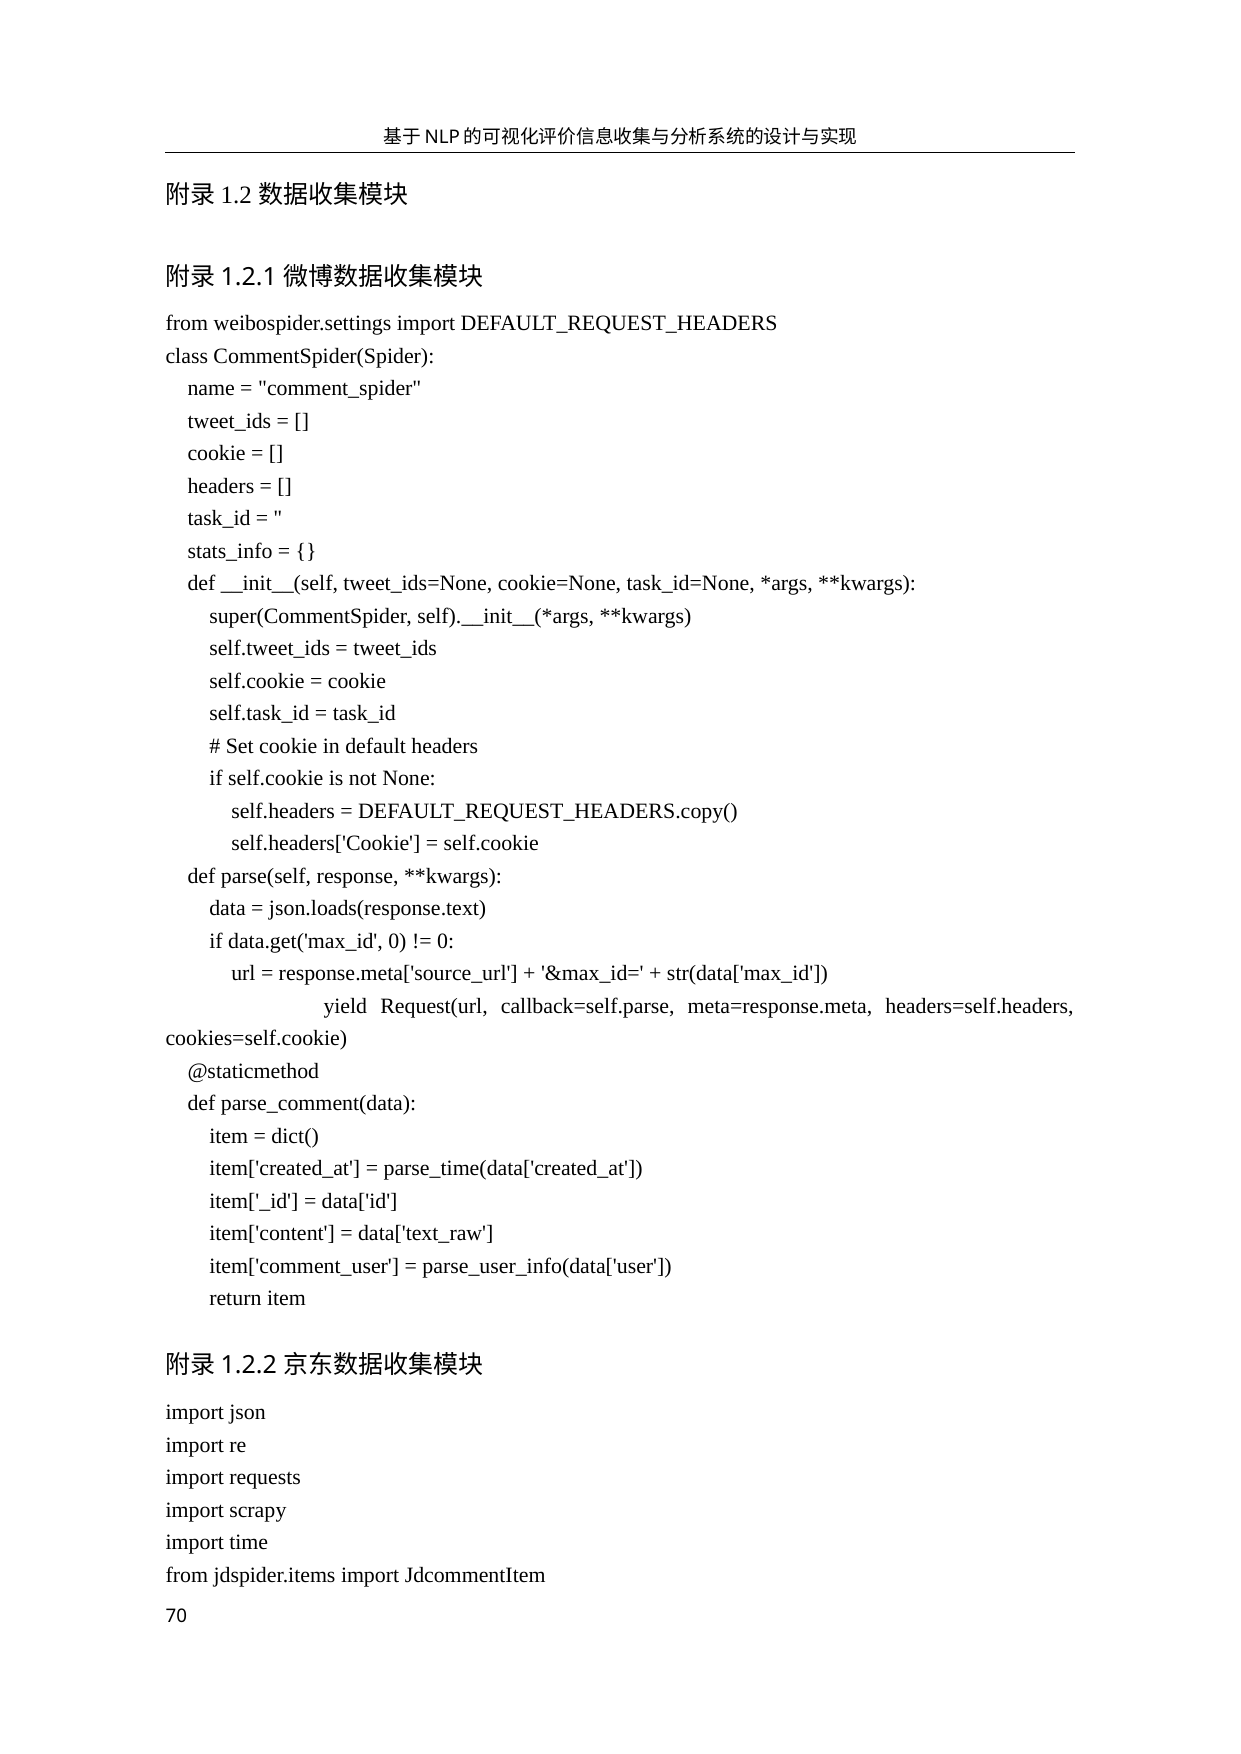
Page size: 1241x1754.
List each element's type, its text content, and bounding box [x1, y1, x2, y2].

text import scrapy [165, 1493, 1075, 1525]
text url = response.meta['source_url'] + '&max_id=' + str(data['max_id']) [165, 957, 1075, 989]
text task_id = '' [165, 502, 1075, 534]
text def parse_comment(data): [165, 1087, 1075, 1119]
text item['created_at'] = parse_time(data['created_at']) [165, 1152, 1075, 1184]
text self.task_id = task_id [165, 697, 1075, 729]
text @staticmethod [165, 1054, 1075, 1087]
subtitle 附录1.2 数据收集模块 [165, 160, 1075, 225]
text self.tweet_ids = tweet_ids [165, 632, 1075, 664]
text cookie = [] [165, 437, 1075, 469]
text self.cookie = cookie [165, 664, 1075, 697]
subtitle 附录1.2.2 京东数据收集模块 [165, 1330, 1075, 1395]
text super(CommentSpider, self).__init__(*args, **kwargs) [165, 599, 1075, 632]
text tweet_ids = [] [165, 404, 1075, 437]
text if data.get('max_id', 0) != 0: [165, 924, 1075, 957]
text def parse(self, response, **kwargs): [165, 859, 1075, 892]
text # Set cookie in default headers [165, 729, 1075, 762]
text import re [165, 1428, 1075, 1460]
text def __init__(self, tweet_ids=None, cookie=None, task_id=None, *args, **kwargs): [165, 567, 1075, 599]
text headers = [] [165, 469, 1075, 502]
text import requests [165, 1460, 1075, 1493]
text data = json.loads(response.text) [165, 892, 1075, 924]
text self.headers = DEFAULT_REQUEST_HEADERS.copy() [165, 794, 1075, 827]
text return item [165, 1282, 1075, 1314]
text import json [165, 1395, 1075, 1428]
text from weibospider.settings import DEFAULT_REQUEST_HEADERS [165, 307, 1075, 339]
text import time [165, 1525, 1075, 1558]
text class CommentSpider(Spider): [165, 339, 1075, 372]
text item['comment_user'] = parse_user_info(data['user']) [165, 1249, 1075, 1282]
text item = dict() [165, 1119, 1075, 1152]
text item['content'] = data['text_raw'] [165, 1217, 1075, 1249]
text stats_info = {} [165, 534, 1075, 567]
text from jdspider.items import JdcommentItem [165, 1558, 1075, 1590]
text self.headers['Cookie'] = self.cookie [165, 827, 1075, 859]
text if self.cookie is not None: [165, 762, 1075, 794]
text name = "comment_spider" [165, 372, 1075, 404]
text item['_id'] = data['id'] [165, 1184, 1075, 1217]
subtitle 附录1.2.1 微博数据收集模块 [165, 242, 1075, 307]
text yield Request(url, callback=self.parse, meta=response.meta, headers=self.headers, cookies=self.cookie) [165, 989, 1075, 1054]
